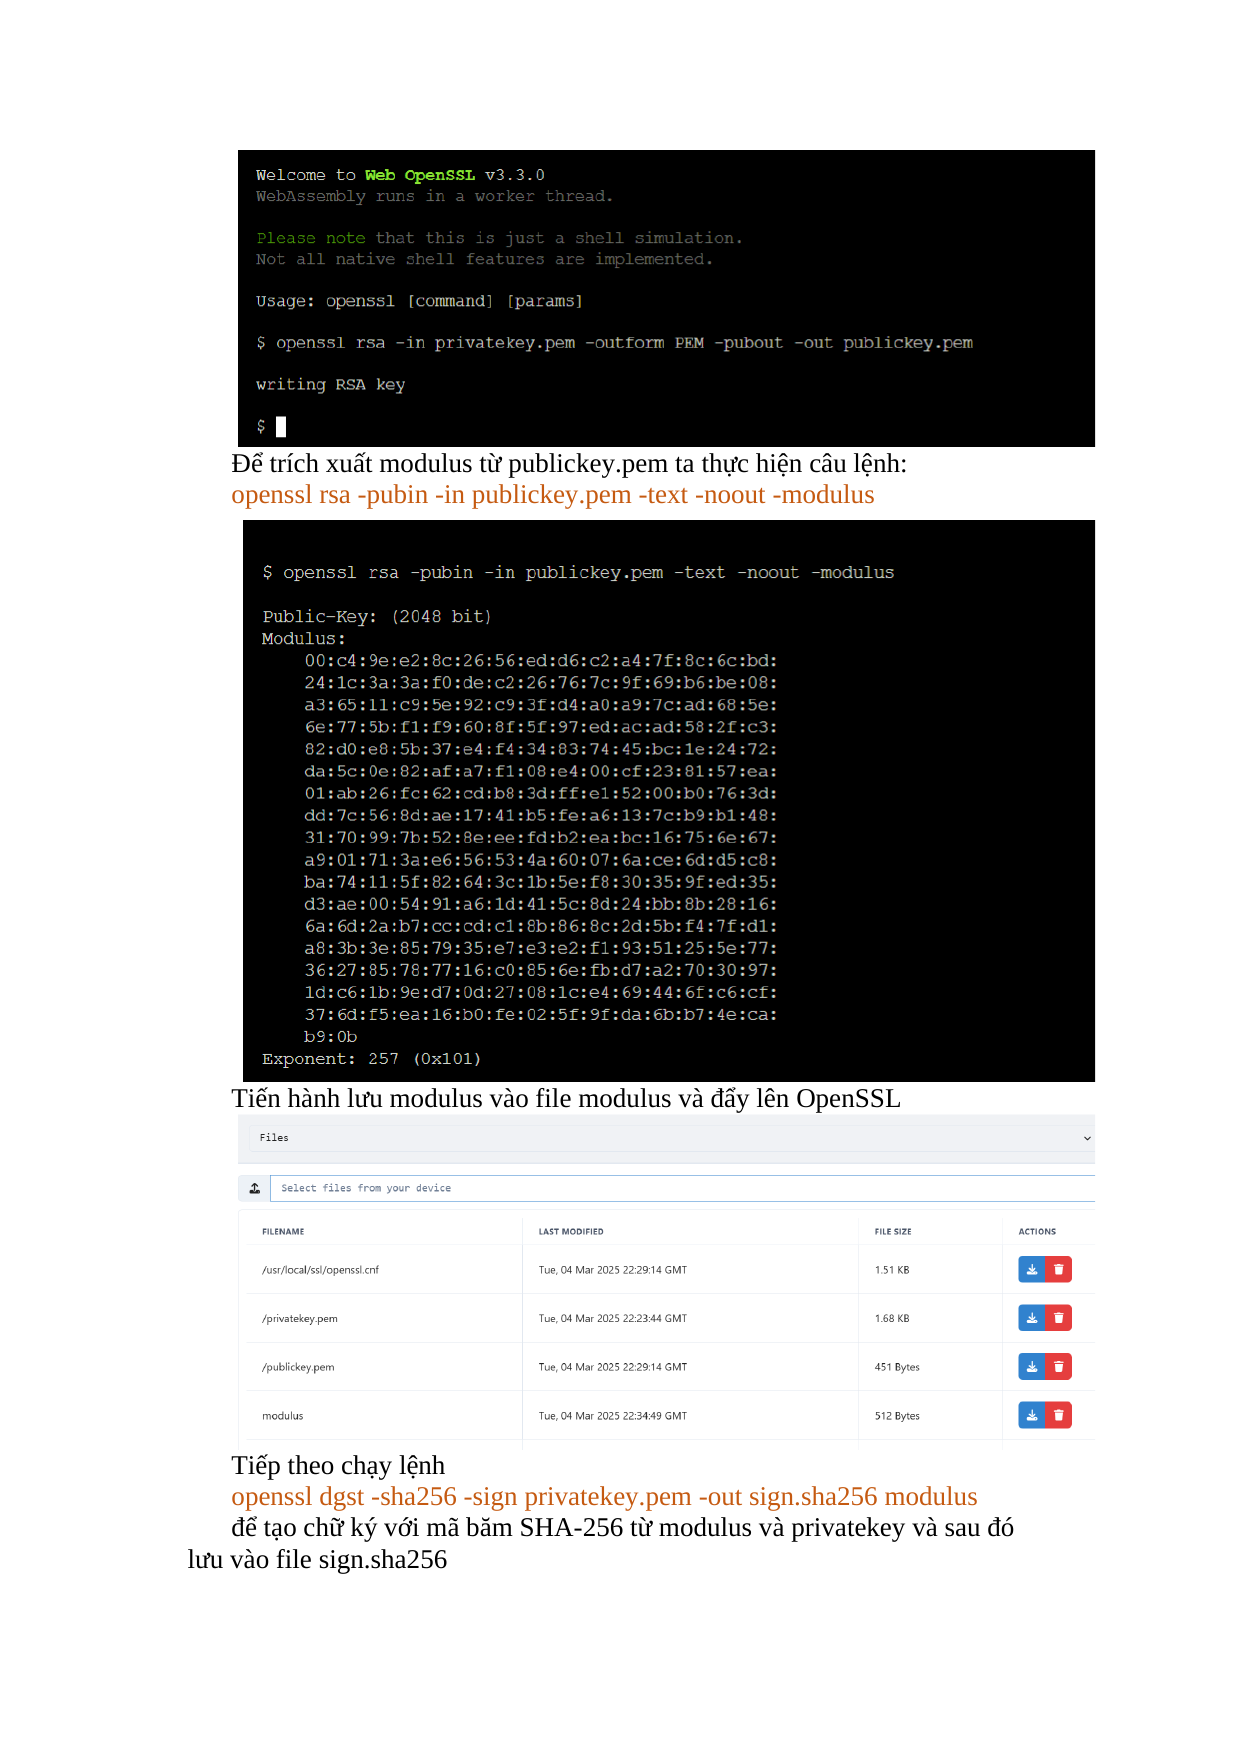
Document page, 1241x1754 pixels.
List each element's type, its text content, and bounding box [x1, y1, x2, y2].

text Tiếp theo chạy lệnh [187, 1449, 1053, 1480]
picture [231, 509, 1096, 1082]
picture [231, 150, 1096, 447]
text openssl rsa -pubin -in publickey.pem -text -noout -modulus [187, 478, 1053, 509]
text Tiến hành lưu modulus vào file modulus và đẩy lên OpenSSL [187, 1082, 1053, 1113]
text Để trích xuất modulus từ publickey.pem ta thực hiện câu lệnh: [187, 447, 1053, 478]
text openssl dgst -sha256 -sign privatekey.pem -out sign.sha256 modulus [187, 1480, 1053, 1512]
text để tạo chữ ký với mã băm SHA-256 từ modulus và privatekey và sau đó lưu vào file sign.sha256 [187, 1512, 1053, 1574]
picture [231, 1113, 1096, 1450]
